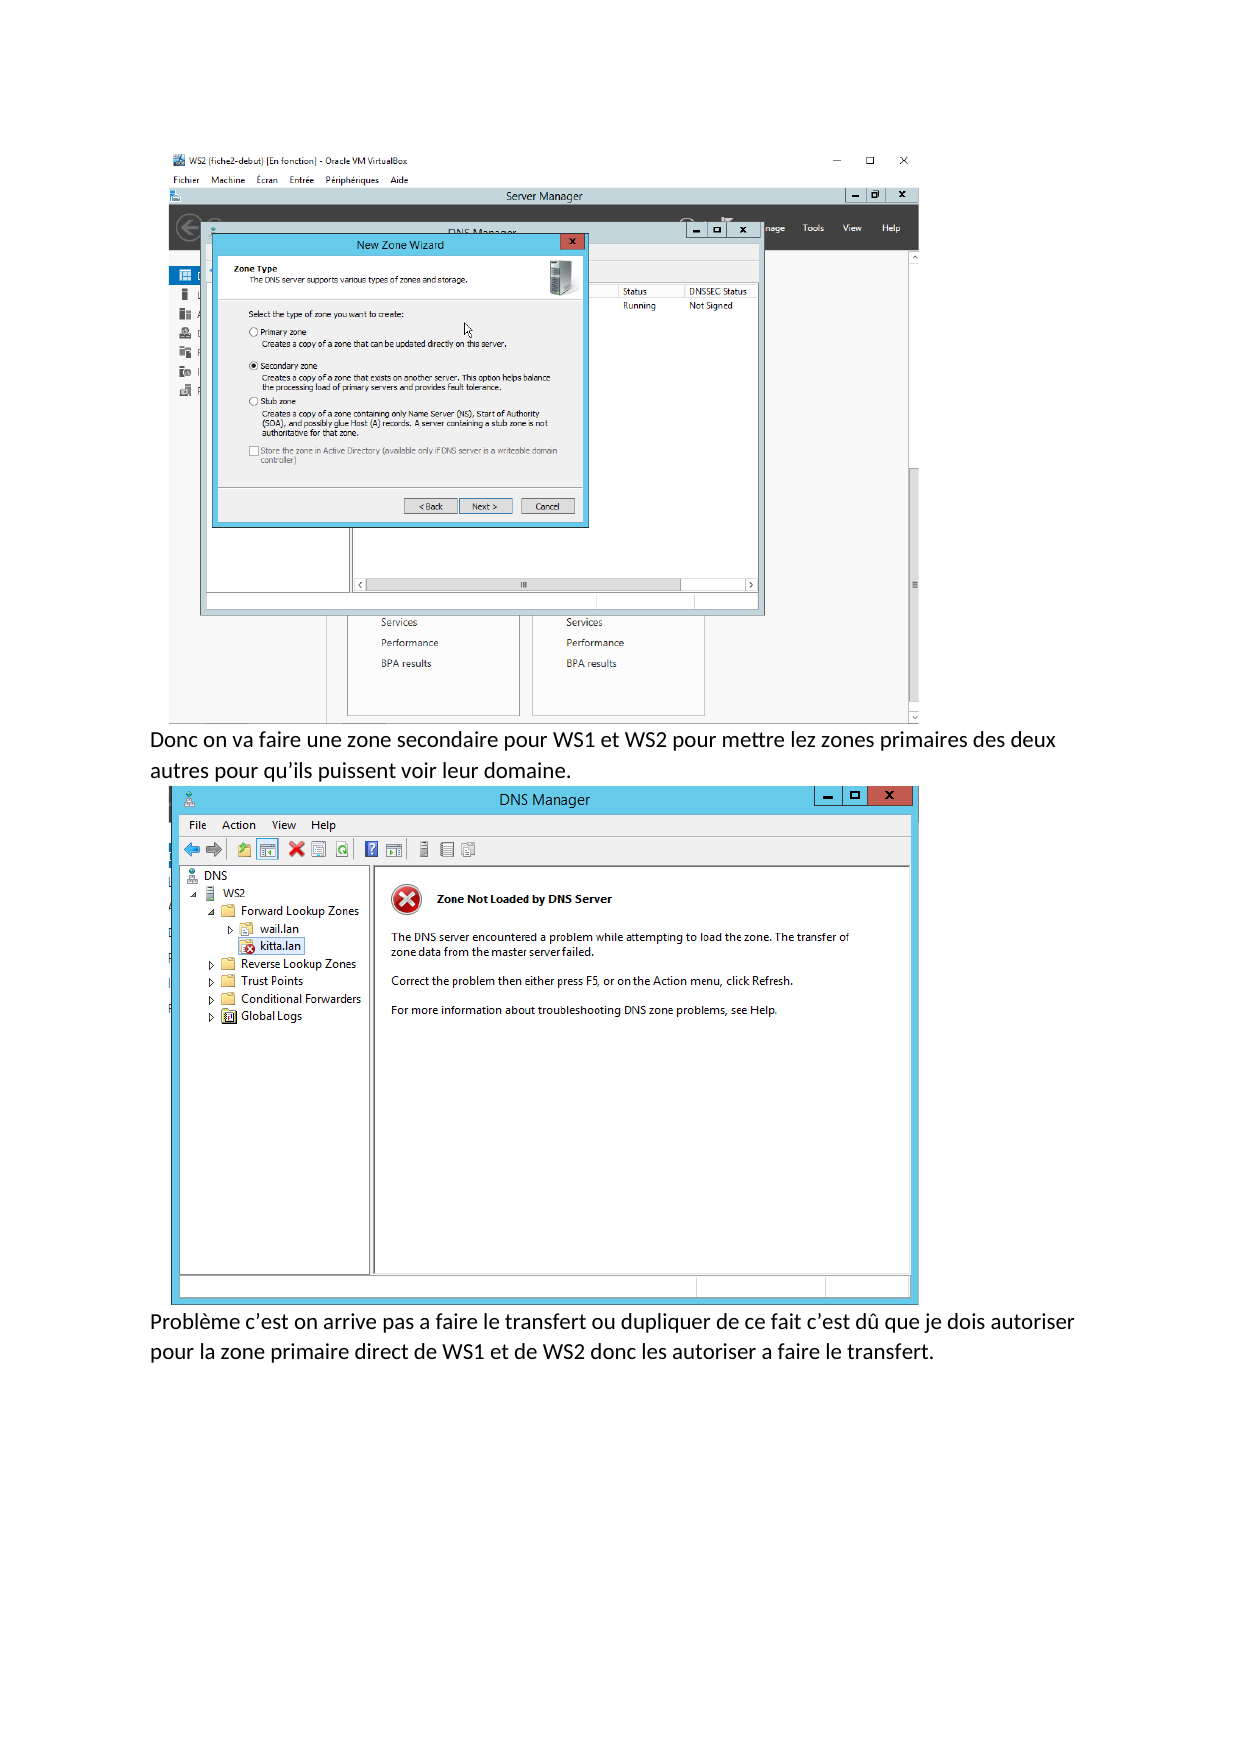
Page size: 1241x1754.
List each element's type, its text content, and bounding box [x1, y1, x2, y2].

text Donc on va faire une zone secondaire pour WS1 et WS2 pour mettre lez zones primaires des deux autres pour qu’ils puissent voir leur domaine. [150, 726, 1090, 784]
text Problème c’est on arrive pas a faire le transfert ou dupliquer de ce fait c’est dû que je dois autoriser pour la zone primaire direct de WS1 et de WS2 donc les autoriser a faire le transfert. [150, 1307, 1090, 1365]
